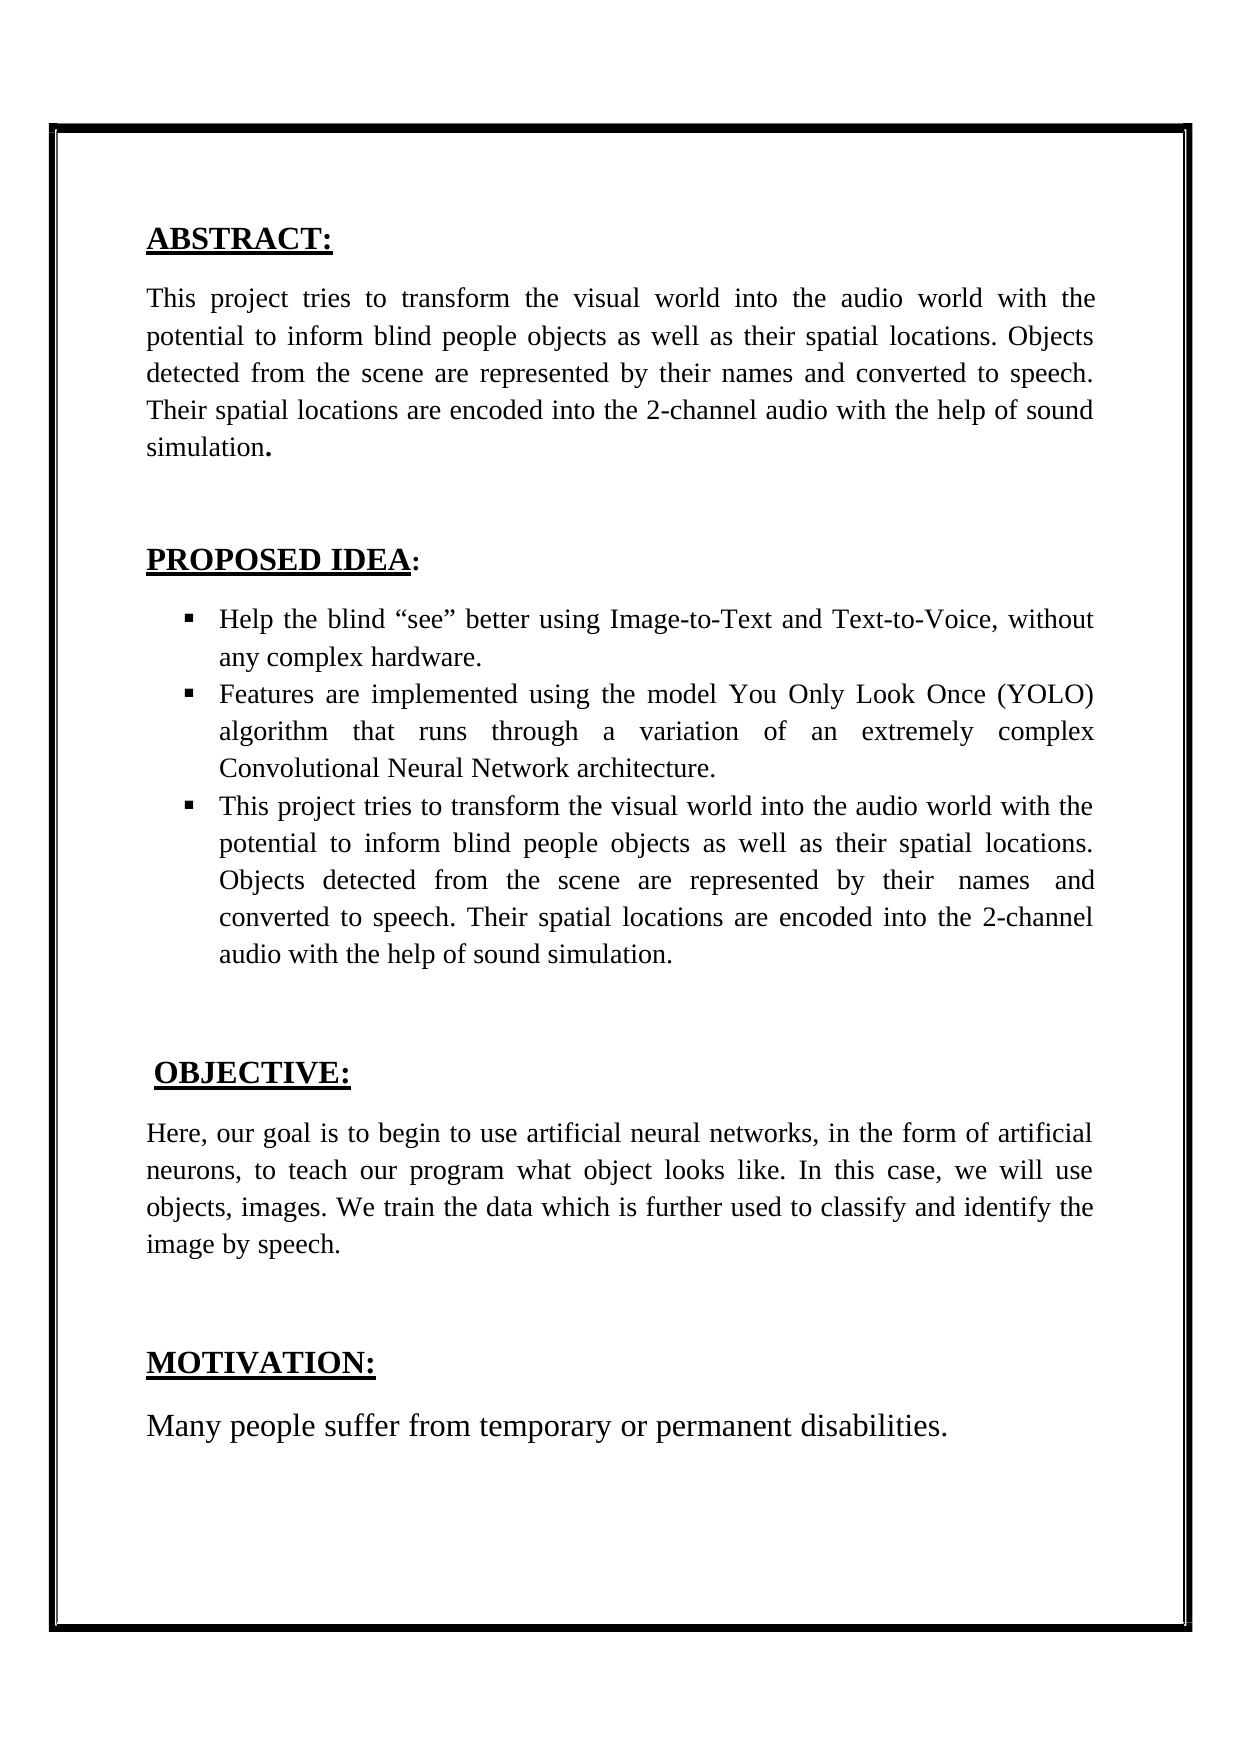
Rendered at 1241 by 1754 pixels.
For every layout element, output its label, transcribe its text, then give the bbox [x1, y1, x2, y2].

list Help the blind “see” better using Image-to-Text and Text-to-Voice, without any complex hardware. [182, 602, 1095, 672]
list Features are implemented using the model You Only Look Once (YOLO) algorithm that runs through a variation of an extremely complex Convolutional Neural Network architecture. [182, 677, 1096, 784]
picture [57, 123, 1183, 133]
subtitle MOTIVATION: [146, 1344, 1109, 1381]
subtitle OBJECTIVE: [153, 1054, 1109, 1091]
list This project tries to transform the visual world into the audio world with the potential to inform blind people objects as well as their spatial locations. Objects detected from the scene are represented by their names and converted to speech. Their spatial locations are encoded into the 2-channel audio with the help of sound simulation. [182, 789, 1096, 970]
picture [57, 1622, 1183, 1632]
text Many people suffer from temporary or permanent disabilities. [146, 1406, 1109, 1443]
text Here, our goal is to begin to use artificial neural networks, in the form of artificial neurons, to teach our program what object looks like. In this case, we will use objects, images. We train the data which is further used to classify and identify the image by speech. [146, 1116, 1096, 1260]
text This project tries to transform the visual world into the audio world with the potential to inform blind people objects as well as their spatial locations. Objects detected from the scene are represented by their names and converted to speech. Their spatial locations are encoded into the 2-channel audio with the help of sound simulation. [146, 281, 1096, 462]
subtitle PROPOSED IDEA: [146, 540, 1109, 577]
subtitle ABSTRACT: [146, 219, 1109, 256]
